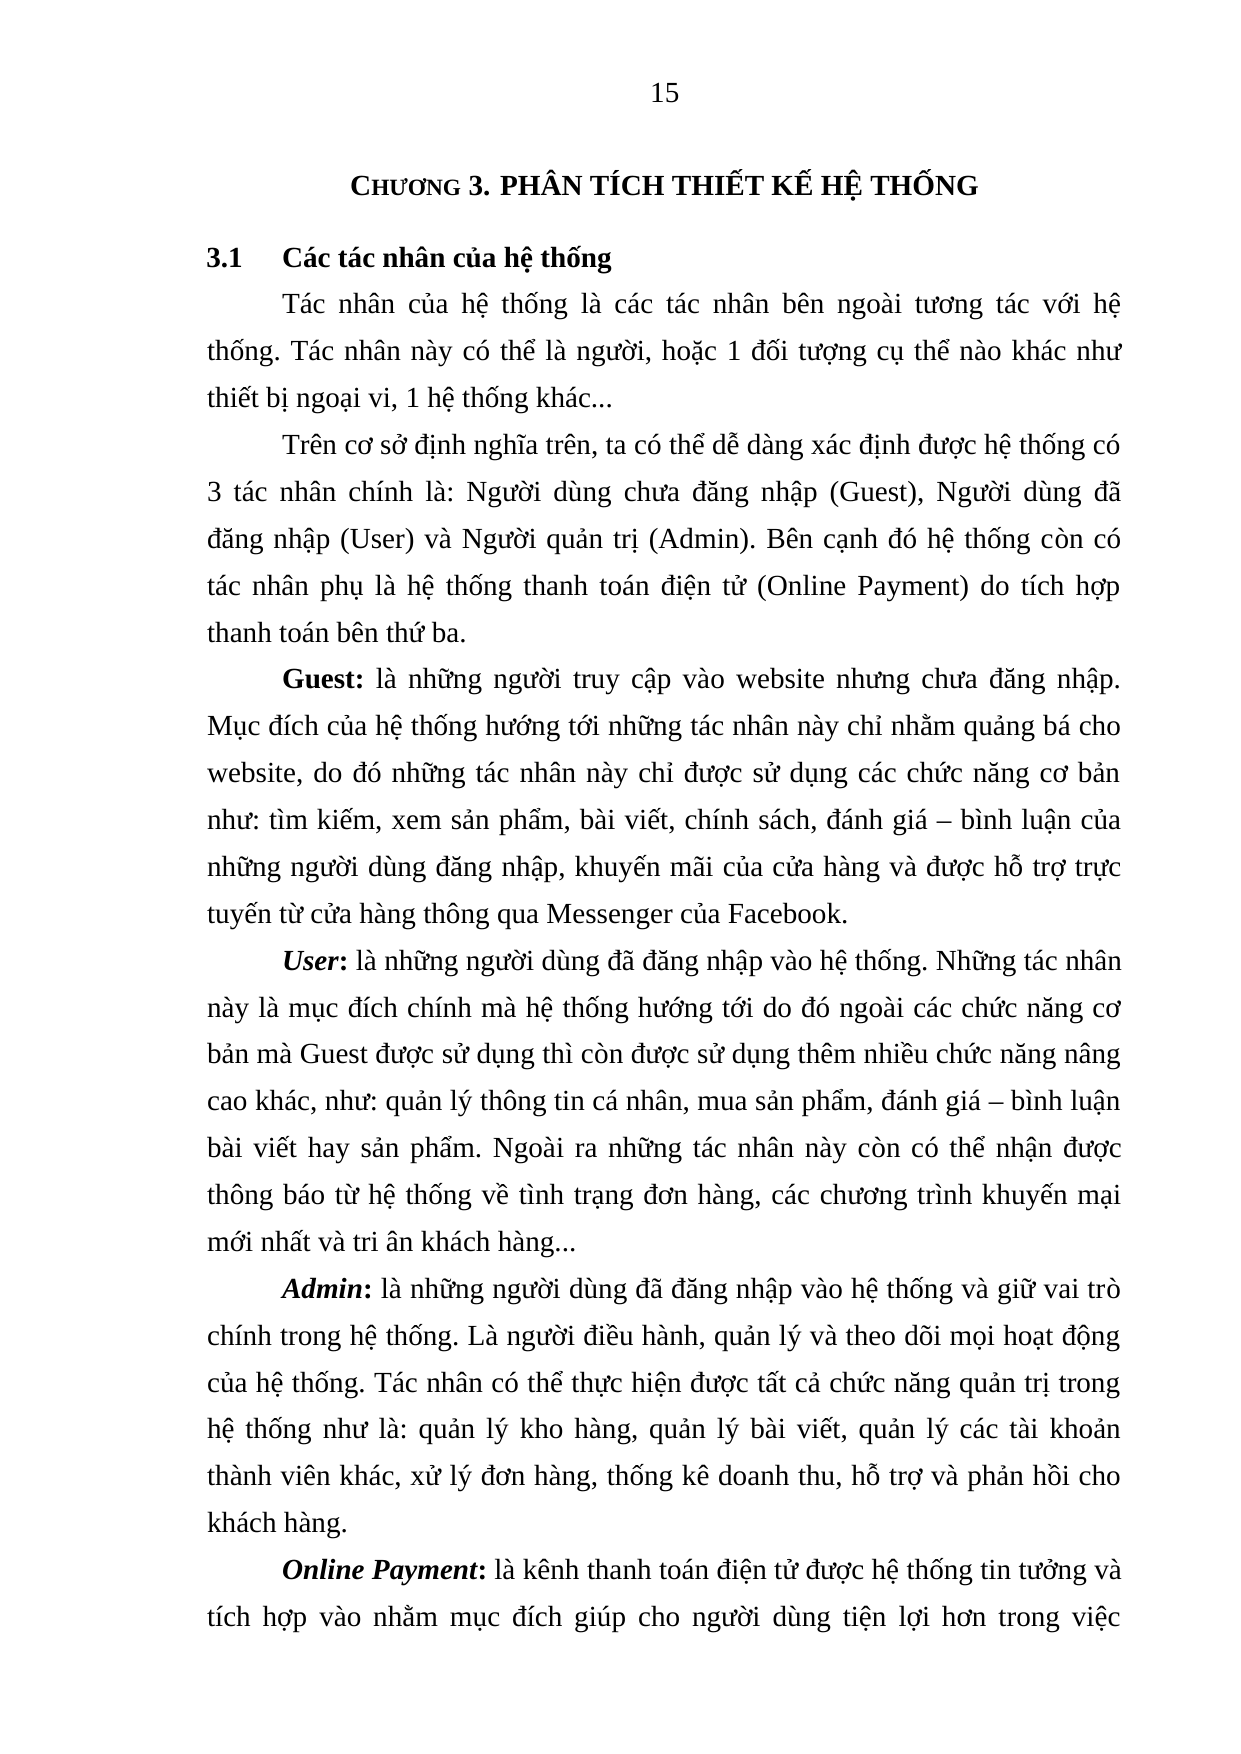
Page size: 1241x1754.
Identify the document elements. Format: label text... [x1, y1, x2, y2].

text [207, 1552, 1122, 1633]
text Admin: là những người dùng đã đăng nhập vào hệ thống và giữ vai trò chính trong hệ thống. Là người điều hành, quản lý và theo dõi mọi hoạt động của hệ thống. Tác nhân có thể thực hiện được tất cả chức năng quản trị trong hệ thống như là: quản lý kho hàng, quản lý bài viết, quản lý các tài khoản thành viên khác, xử lý đơn hàng, thống kê doanh thu, hỗ trợ và phản hồi cho khách hàng. [207, 1271, 1122, 1539]
text Guest: là những người truy cập vào website nhưng chưa đăng nhập. Mục đích của hệ thống hướng tới những tác nhân này chỉ nhằm quảng bá cho website, do đó những tác nhân này chỉ được sử dụng các chức năng cơ bản như: tìm kiếm, xem sản phẩm, bài viết, chính sách, đánh giá – bình luận của những người dùng đăng nhập, khuyến mãi của cửa hàng và được hỗ trợ trực tuyến từ cửa hàng thông qua Messenger của Facebook. [207, 662, 1122, 929]
text Tác nhân của hệ thống là các tác nhân bên ngoài tương tác với hệ thống. Tác nhân này có thể là người, hoặc 1 đối tượng cụ thể nào khác như thiết bị ngoại vi, 1 hệ thống khác... [207, 287, 1122, 414]
subtitle Các tác nhân của hệ thống [206, 240, 1122, 273]
subtitle PHÂN TÍCH THIẾT KẾ HỆ THỐNG [207, 168, 1122, 201]
text User: là những người dùng đã đăng nhập vào hệ thống. Những tác nhân này là mục đích chính mà hệ thống hướng tới do đó ngoài các chức năng cơ bản mà Guest được sử dụng thì còn được sử dụng thêm nhiều chức năng nâng cao khác, như: quản lý thông tin cá nhân, mua sản phẩm, đánh giá – bình luận bài viết hay sản phẩm. Ngoài ra những tác nhân này còn có thể nhận được thông báo từ hệ thống về tình trạng đơn hàng, các chương trình khuyến mại mới nhất và tri ân khách hàng... [207, 943, 1122, 1258]
text Trên cơ sở định nghĩa trên, ta có thể dễ dàng xác định được hệ thống có 3 tác nhân chính là: Người dùng chưa đăng nhập (Guest), Người dùng đã đăng nhập (User) và Người quản trị (Admin). Bên cạnh đó hệ thống còn có tác nhân phụ là hệ thống thanh toán điện tử (Online Payment) do tích hợp thanh toán bên thứ ba. [207, 427, 1122, 648]
